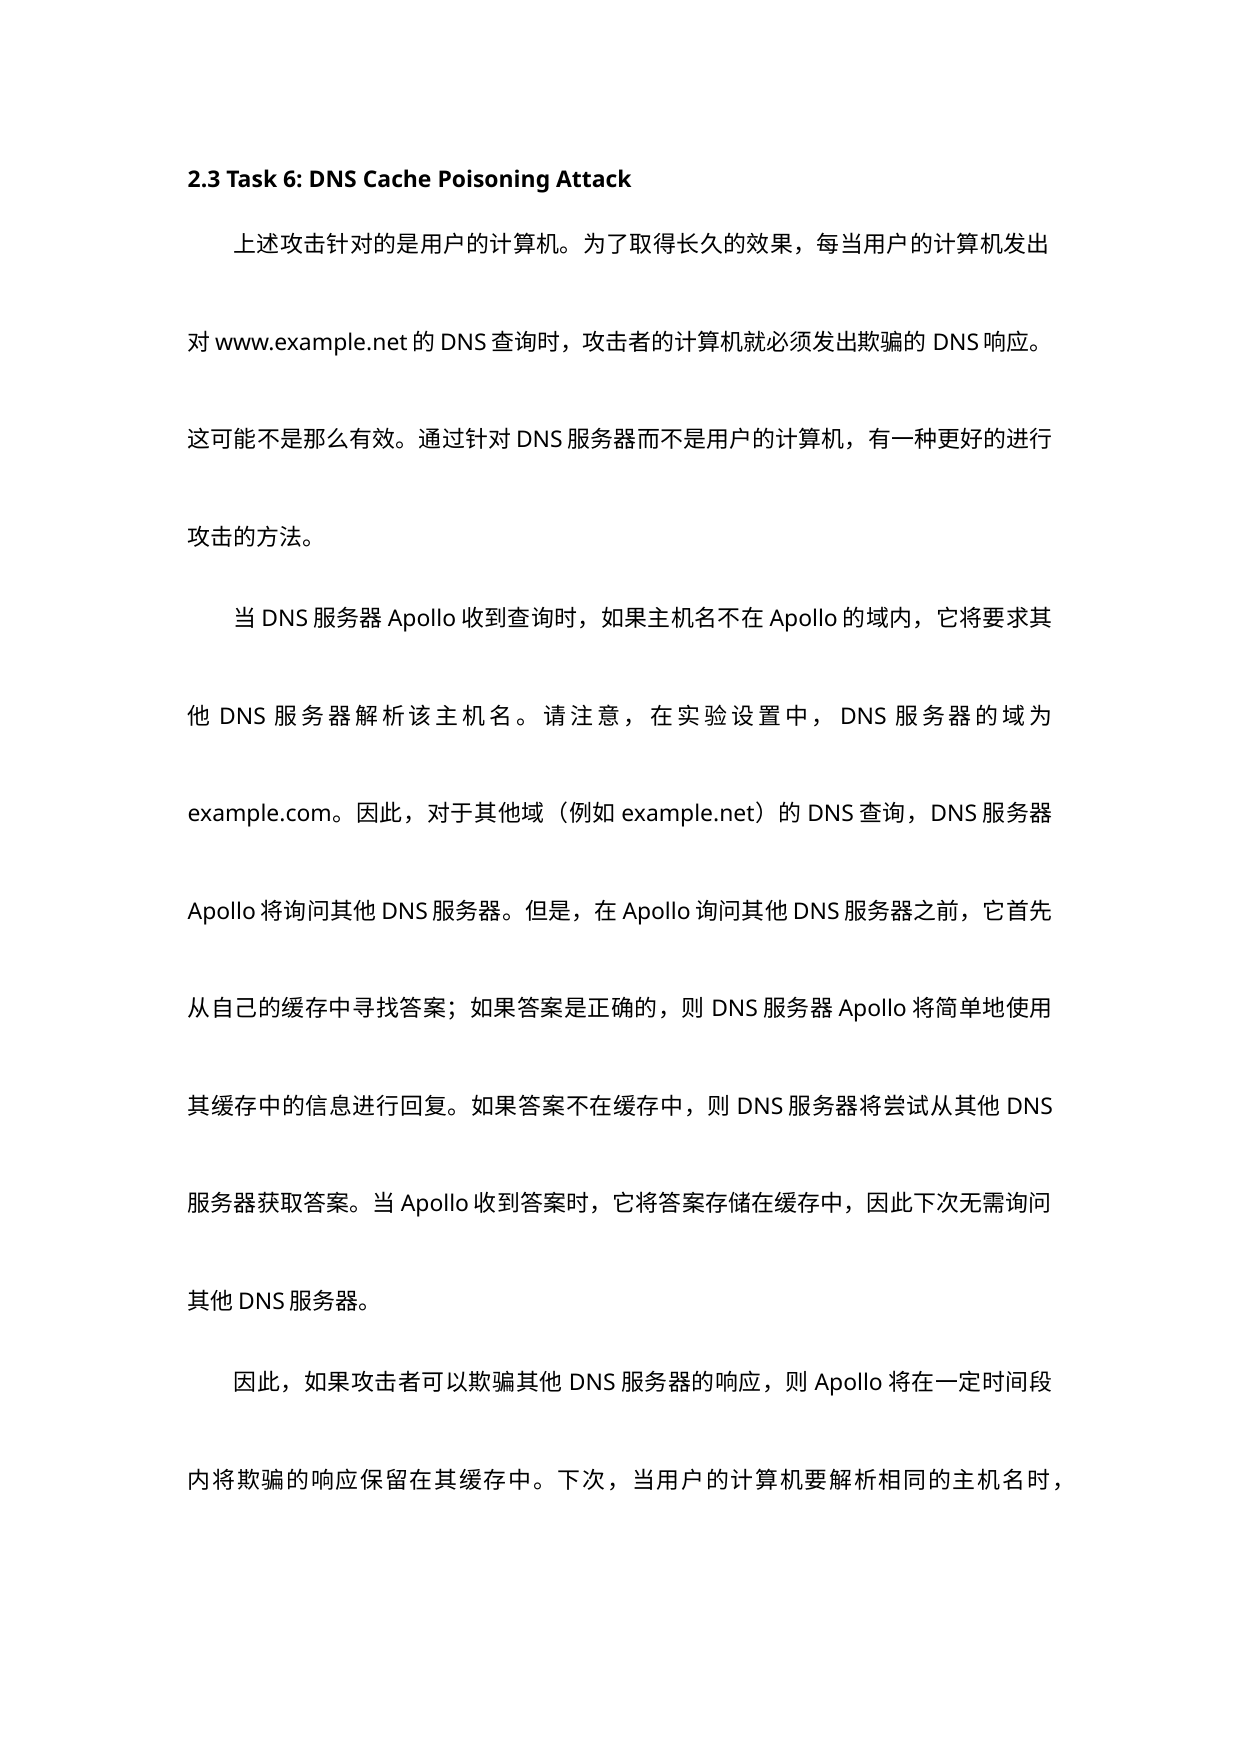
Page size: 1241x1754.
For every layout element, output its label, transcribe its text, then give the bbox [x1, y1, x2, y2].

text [187, 1348, 1053, 1511]
text 2.3 Task 6: DNS Cache Poisoning Attack [187, 162, 1053, 194]
text 当DNS服务器Apollo收到查询时，如果主机名不在Apollo的域内，它将要求其他DNS服务器解析该主机名。请注意，在实验设置中，DNS服务器的域为example.com。因此，对于其他域（例如example.net）的DNS查询，DNS服务器Apollo将询问其他DNS服务器。但是，在Apollo询问其他DNS服务器之前，它首先从自己的缓存中寻找答案；如果答案是正确的，则DNS服务器Apollo将简单地使用其缓存中的信息进行回复。如果答案不在缓存中，则DNS服务器将尝试从其他DNS服务器获取答案。当Apollo收到答案时，它将答案存储在缓存中，因此下次无需询问其他DNS服务器。 [187, 584, 1053, 1332]
text 上述攻击针对的是用户的计算机。为了取得长久的效果，每当用户的计算机发出对www.example.net的DNS查询时，攻击者的计算机就必须发出欺骗的DNS响应。这可能不是那么有效。通过针对DNS服务器而不是用户的计算机，有一种更好的进行攻击的方法。 [187, 210, 1053, 568]
